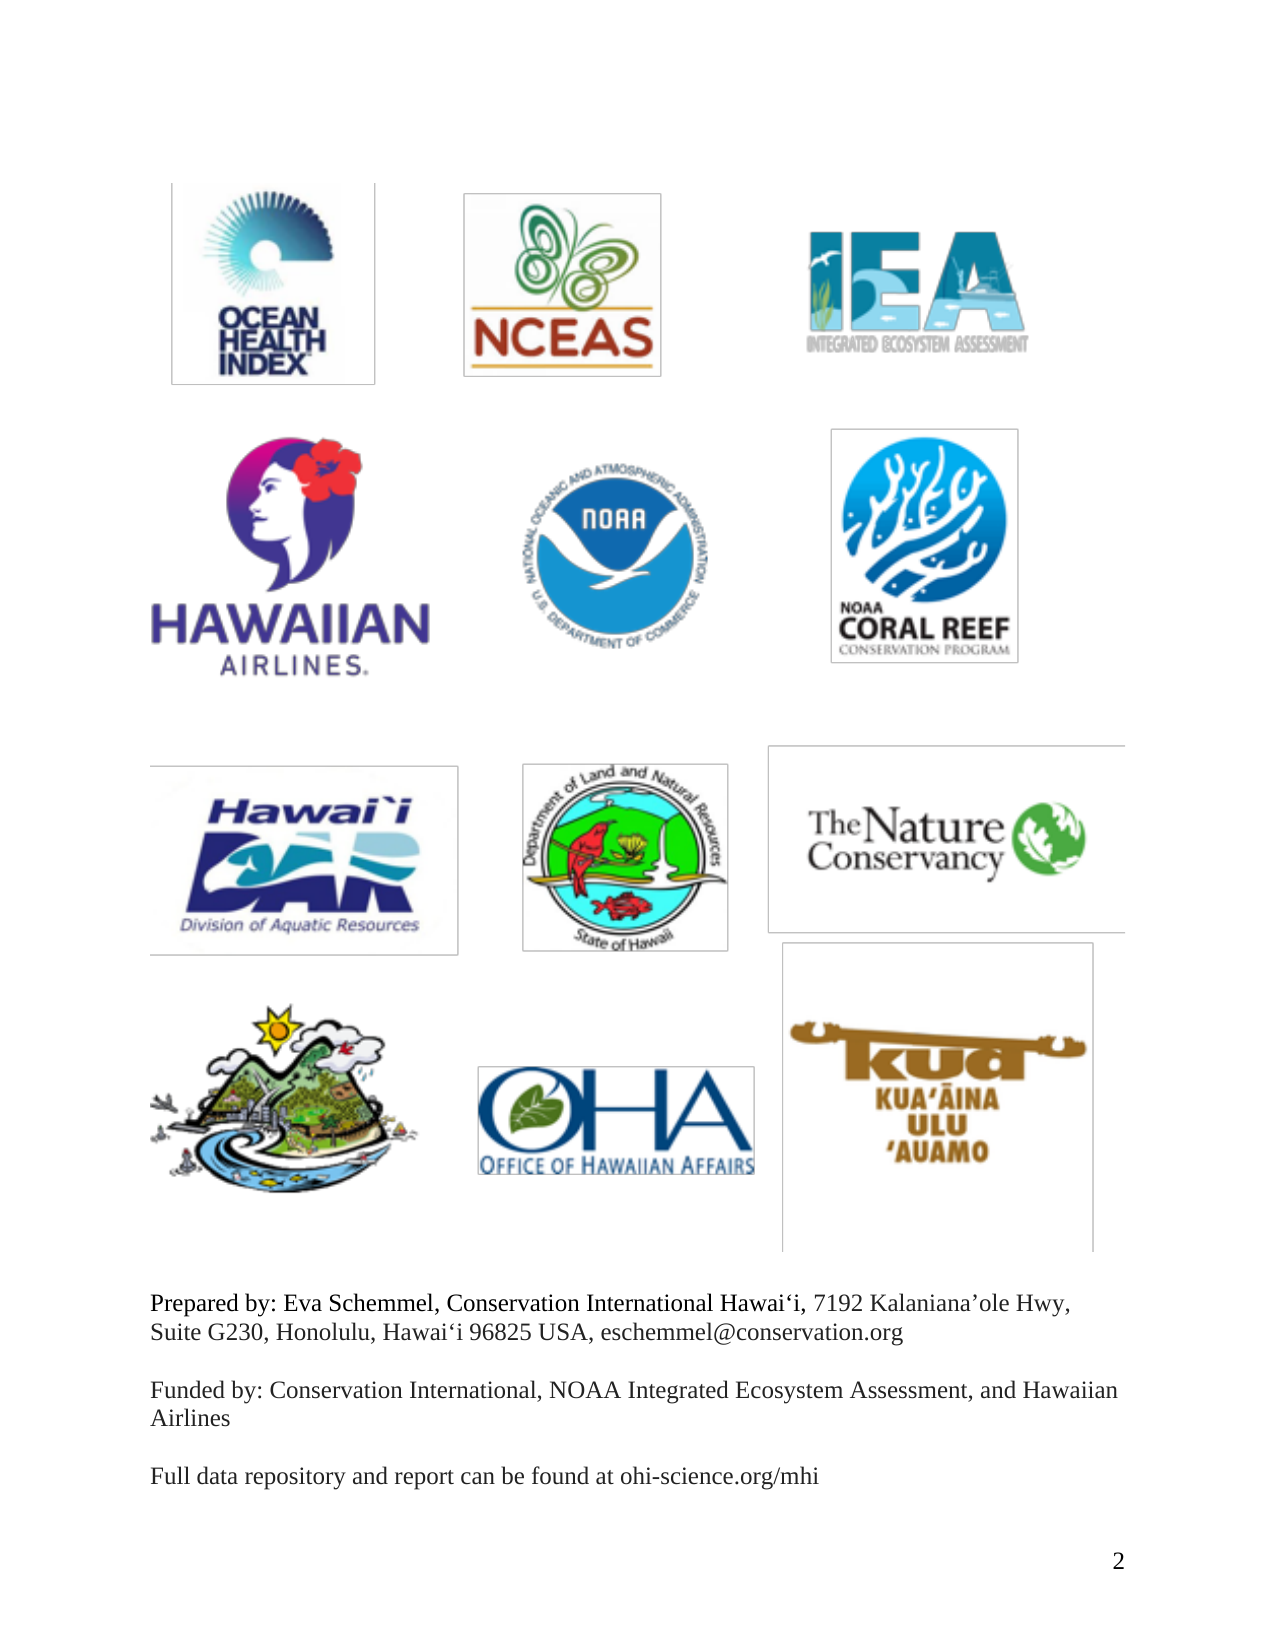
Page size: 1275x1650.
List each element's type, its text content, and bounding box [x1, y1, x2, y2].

text Full data repository and report can be found at ohi-science.org/mhi [150, 1461, 1125, 1490]
text Funded by: Conservation International, NOAA Integrated Ecosystem Assessment, and Hawaiian Airlines [150, 1375, 1125, 1432]
text Prepared by: Eva Schemmel, Conservation International Hawaiʻi, 7192 Kalaniana’ole Hwy, Suite G230, Honolulu, Hawai‘i 96825 USA, eschemmel@conservation.org [150, 1288, 1125, 1346]
picture [150, 183, 1125, 1252]
